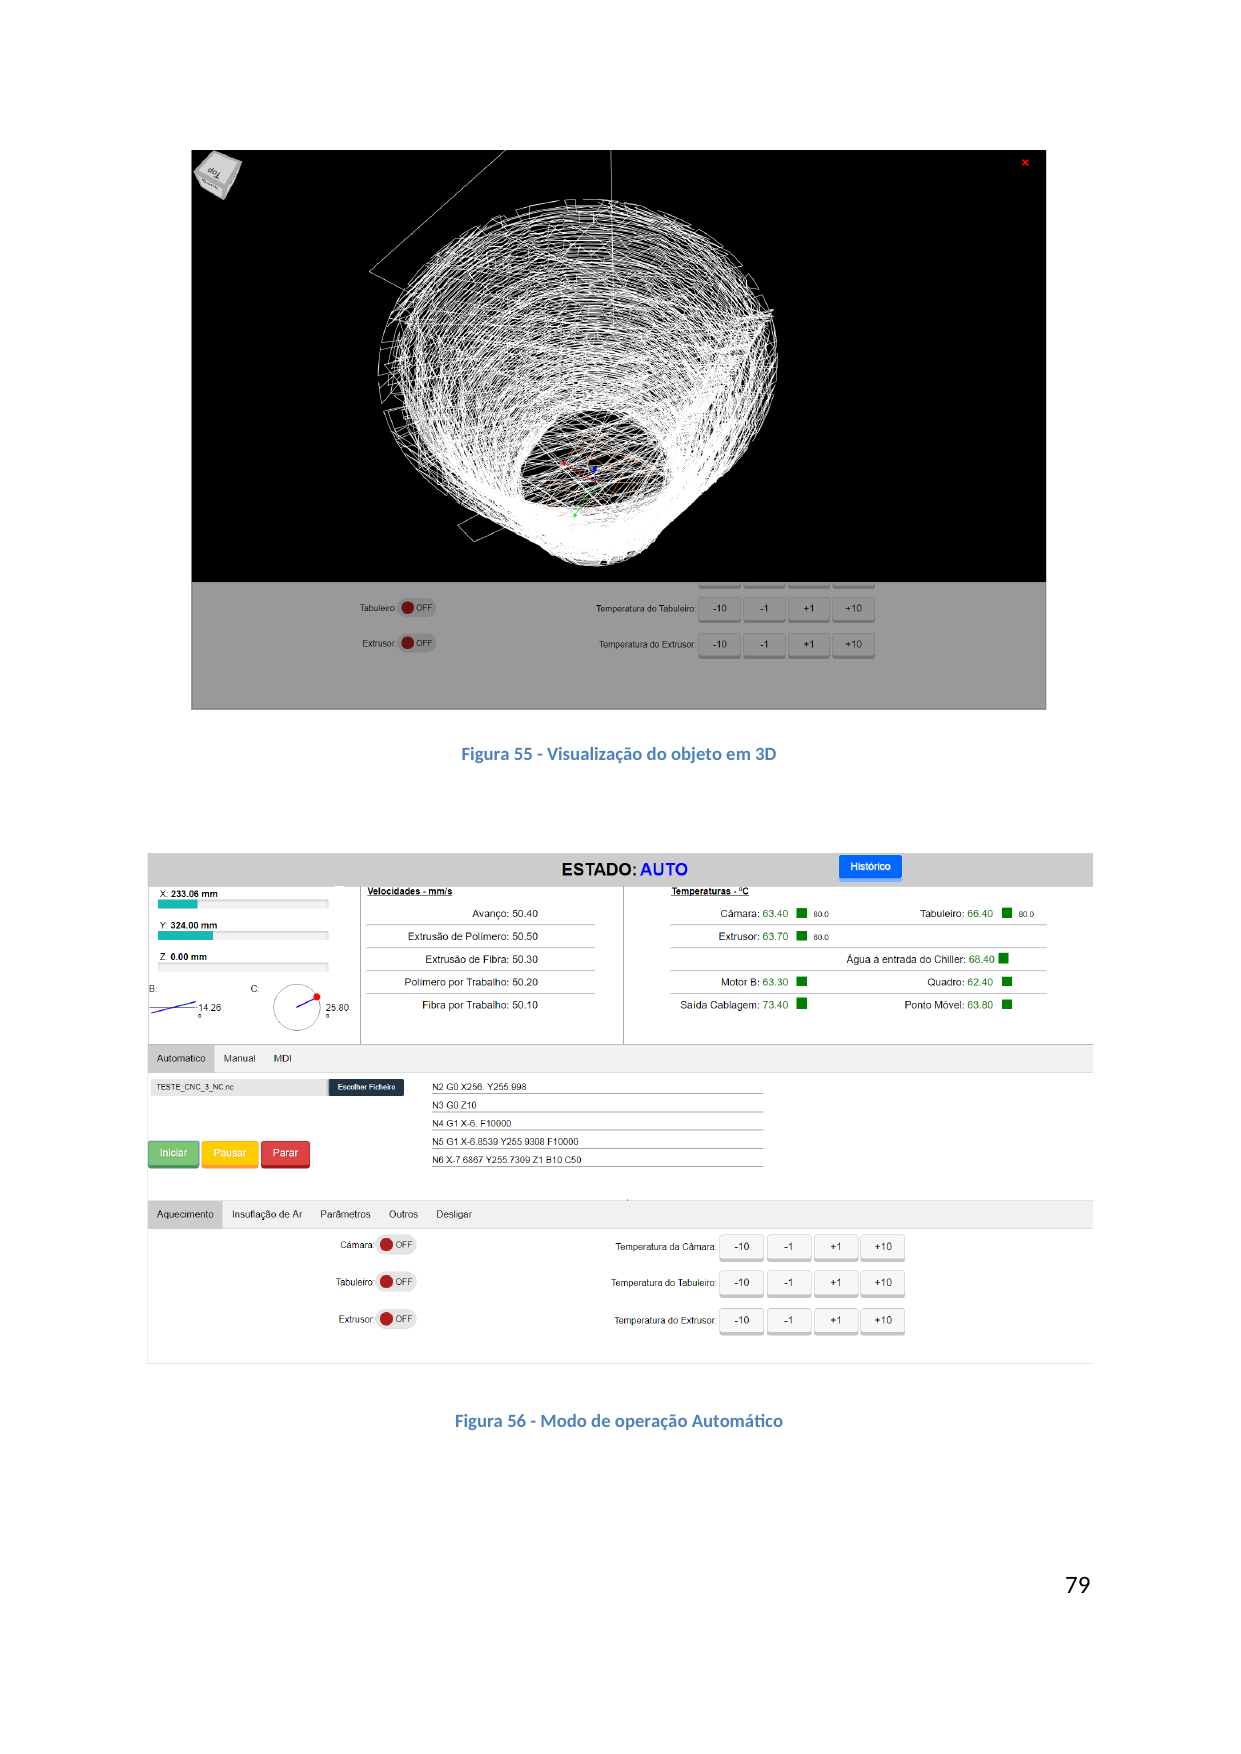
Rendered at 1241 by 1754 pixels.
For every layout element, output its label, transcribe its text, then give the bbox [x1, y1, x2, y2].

picture [191, 150, 1047, 710]
picture [147, 853, 1093, 1377]
